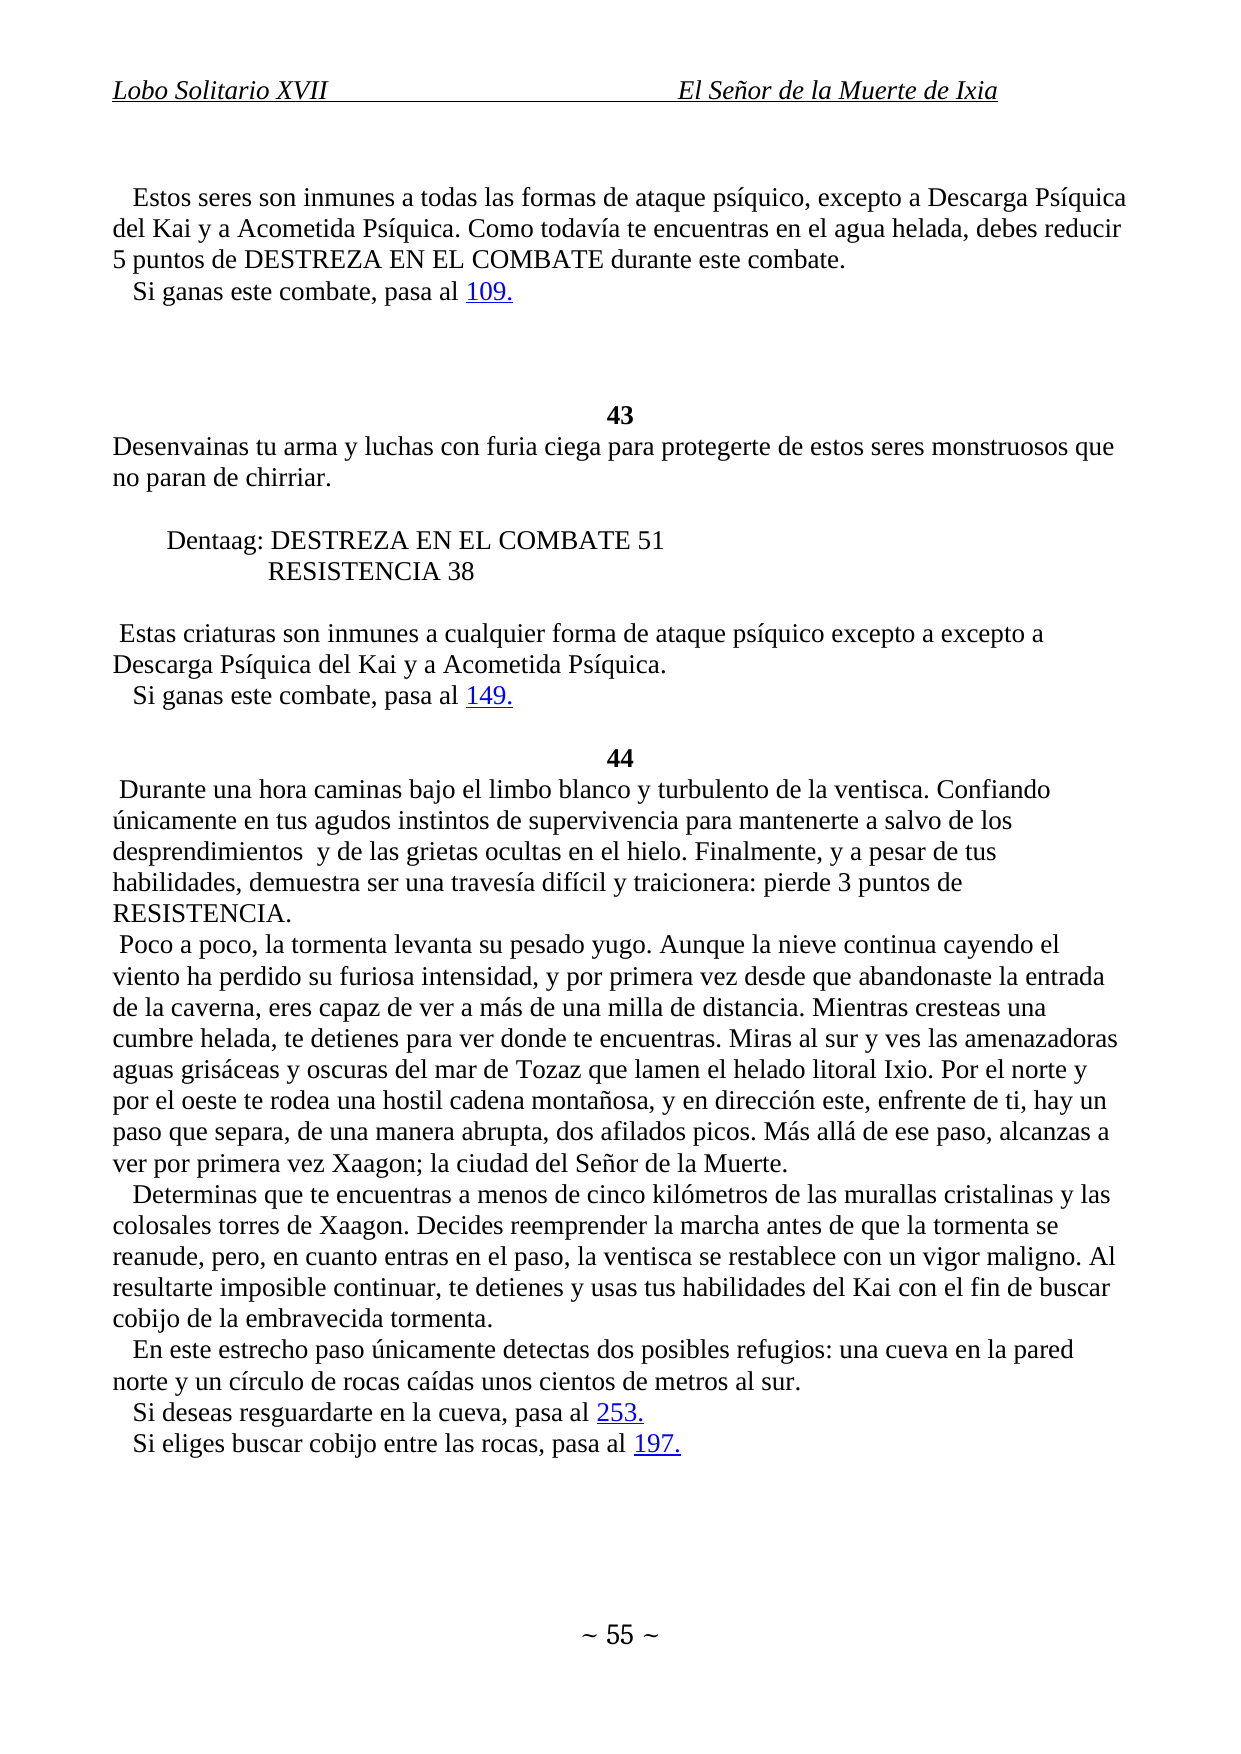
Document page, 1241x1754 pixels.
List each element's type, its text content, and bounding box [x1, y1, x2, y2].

text Estas criaturas son inmunes a cualquier forma de ataque psíquico excepto a excepto a Descarga Psíquica del Kai y a Acometida Psíquica. [112, 617, 1128, 679]
text Si eliges buscar cobijo entre las rocas, pasa al 197. [112, 1427, 1128, 1458]
text Durante una hora caminas bajo el limbo blanco y turbulento de la ventisca. Confiando únicamente en tus agudos instintos de supervivencia para mantenerte a salvo de los desprendimientos y de las grietas ocultas en el hielo. Finalmente, y a pesar de tus habilidades, demuestra ser una travesía difícil y traicionera: pierde 3 puntos de RESISTENCIA. [112, 773, 1128, 929]
text Determinas que te encuentras a menos de cinco kilómetros de las murallas cristalinas y las colosales torres de Xaagon. Decides reemprender la marcha antes de que la tormenta se reanude, pero, en cuanto entras en el paso, la ventisca se restablece con un vigor maligno. Al resultarte imposible continuar, te detienes y usas tus habilidades del Kai con el fin de buscar cobijo de la embravecida tormenta. [112, 1178, 1128, 1333]
text Estos seres son inmunes a todas las formas de ataque psíquico, excepto a Descarga Psíquica del Kai y a Acometida Psíquica. Como todavía te encuentras en el agua helada, debes reducir 5 puntos de DESTREZA EN EL COMBATE durante este combate. [112, 181, 1128, 274]
text Desenvainas tu arma y luchas con furia ciega para protegerte de estos seres monstruosos que no paran de chirriar. [112, 430, 1128, 493]
text 44 [112, 742, 1128, 773]
text RESISTENCIA 38 [112, 555, 1128, 586]
text Si deseas resguardarte en la cueva, pasa al 253. [112, 1396, 1128, 1427]
text Poco a poco, la tormenta levanta su pesado yugo. Aunque la nieve continua cayendo el viento ha perdido su furiosa intensidad, y por primera vez desde que abandonaste la entrada de la caverna, eres capaz de ver a más de una milla de distancia. Mientras cresteas una cumbre helada, te detienes para ver donde te encuentras. Miras al sur y ves las amenazadoras aguas grisáceas y oscuras del mar de Tozaz que lamen el helado litoral Ixio. Por el norte y por el oeste te rodea una hostil cadena montañosa, y en dirección este, enfrente de ti, hay un paso que separa, de una manera abrupta, dos afilados picos. Más allá de ese paso, alcanzas a ver por primera vez Xaagon; la ciudad del Señor de la Muerte. [112, 929, 1128, 1178]
text 43 [112, 399, 1128, 430]
text En este estrecho paso únicamente detectas dos posibles refugios: una cueva en la pared norte y un círculo de rocas caídas unos cientos de metros al sur. [112, 1333, 1128, 1396]
text Si ganas este combate, pasa al 149. [112, 679, 1128, 711]
text Si ganas este combate, pasa al 109. [112, 274, 1128, 306]
text Dentaag: DESTREZA EN EL COMBATE 51 [112, 524, 1128, 555]
